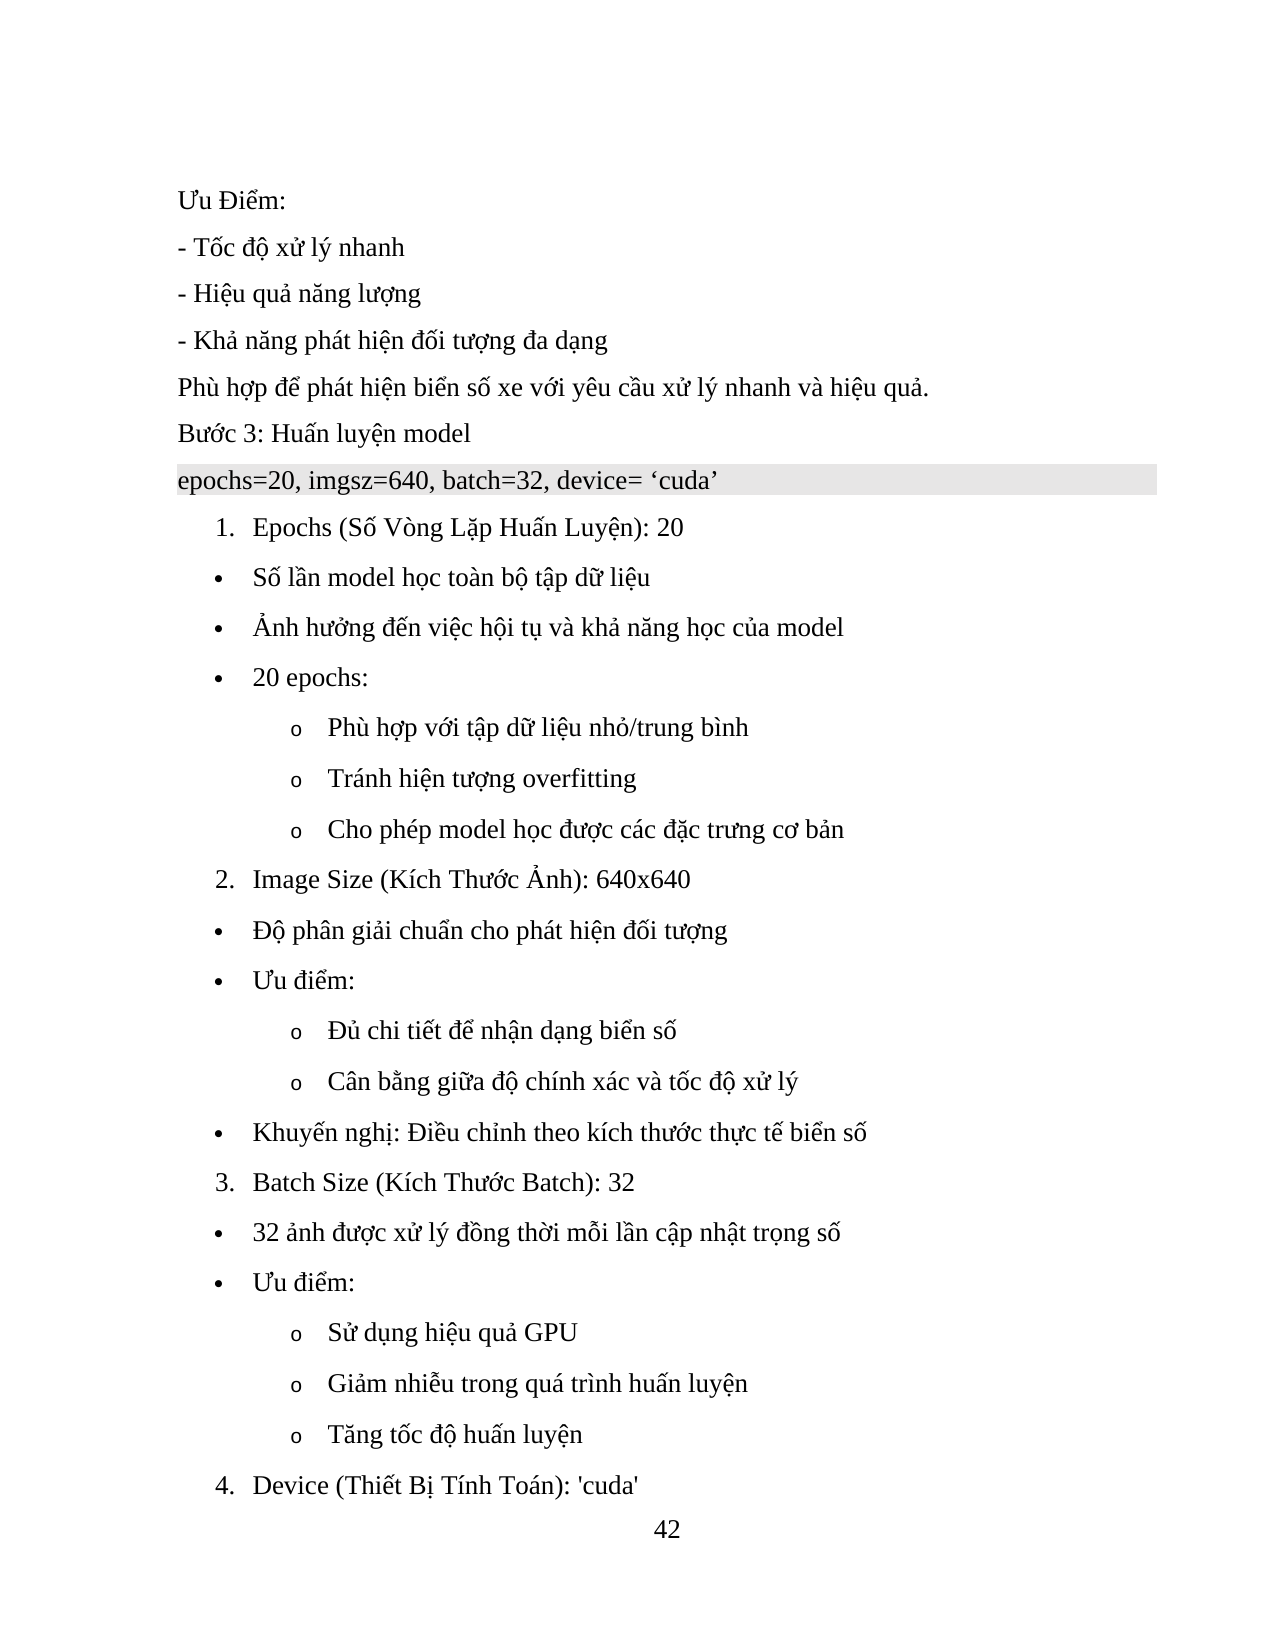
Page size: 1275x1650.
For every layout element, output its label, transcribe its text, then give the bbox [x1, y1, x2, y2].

text Ưu Điểm: [177, 184, 1157, 215]
text Phù hợp để phát hiện biển số xe với yêu cầu xử lý nhanh và hiệu quả. [177, 371, 1157, 402]
list Ưu điểm: [215, 1266, 1157, 1297]
text - Khả năng phát hiện đối tượng đa dạng [177, 324, 1157, 355]
list Cân bằng giữa độ chính xác và tốc độ xử lý [290, 1065, 1157, 1097]
list Sử dụng hiệu quả GPU [290, 1317, 1157, 1348]
list Khuyến nghị: Điều chỉnh theo kích thước thực tế biển số [215, 1116, 1157, 1147]
text epochs=20, imgsz=640, batch=32, device= ‘cuda’ [177, 464, 1157, 495]
list 20 epochs: [215, 661, 1157, 692]
list Phù hợp với tập dữ liệu nhỏ/trung bình [290, 711, 1157, 743]
list 32 ảnh được xử lý đồng thời mỗi lần cập nhật trọng số [215, 1216, 1157, 1247]
list Giảm nhiễu trong quá trình huấn luyện [290, 1367, 1157, 1399]
list Đủ chi tiết để nhận dạng biển số [290, 1014, 1157, 1046]
text Bước 3: Huấn luyện model [177, 417, 1157, 448]
text - Tốc độ xử lý nhanh [177, 231, 1157, 262]
list Image Size (Kích Thước Ảnh): 640x640 [215, 864, 1157, 895]
list Tránh hiện tượng overfitting [290, 762, 1157, 794]
list Ưu điểm: [215, 964, 1157, 995]
list Số lần model học toàn bộ tập dữ liệu [215, 561, 1157, 592]
list Batch Size (Kích Thước Batch): 32 [215, 1166, 1157, 1197]
list Độ phân giải chuẩn cho phát hiện đối tượng [215, 914, 1157, 945]
list Device (Thiết Bị Tính Toán): 'cuda' [215, 1469, 1157, 1500]
list Tăng tốc độ huấn luyện [290, 1418, 1157, 1449]
list Cho phép model học được các đặc trưng cơ bản [290, 813, 1157, 844]
list Ảnh hưởng đến việc hội tụ và khả năng học của model [215, 611, 1157, 642]
list Epochs (Số Vòng Lặp Huấn Luyện): 20 [215, 511, 1157, 542]
text - Hiệu quả năng lượng [177, 277, 1157, 308]
